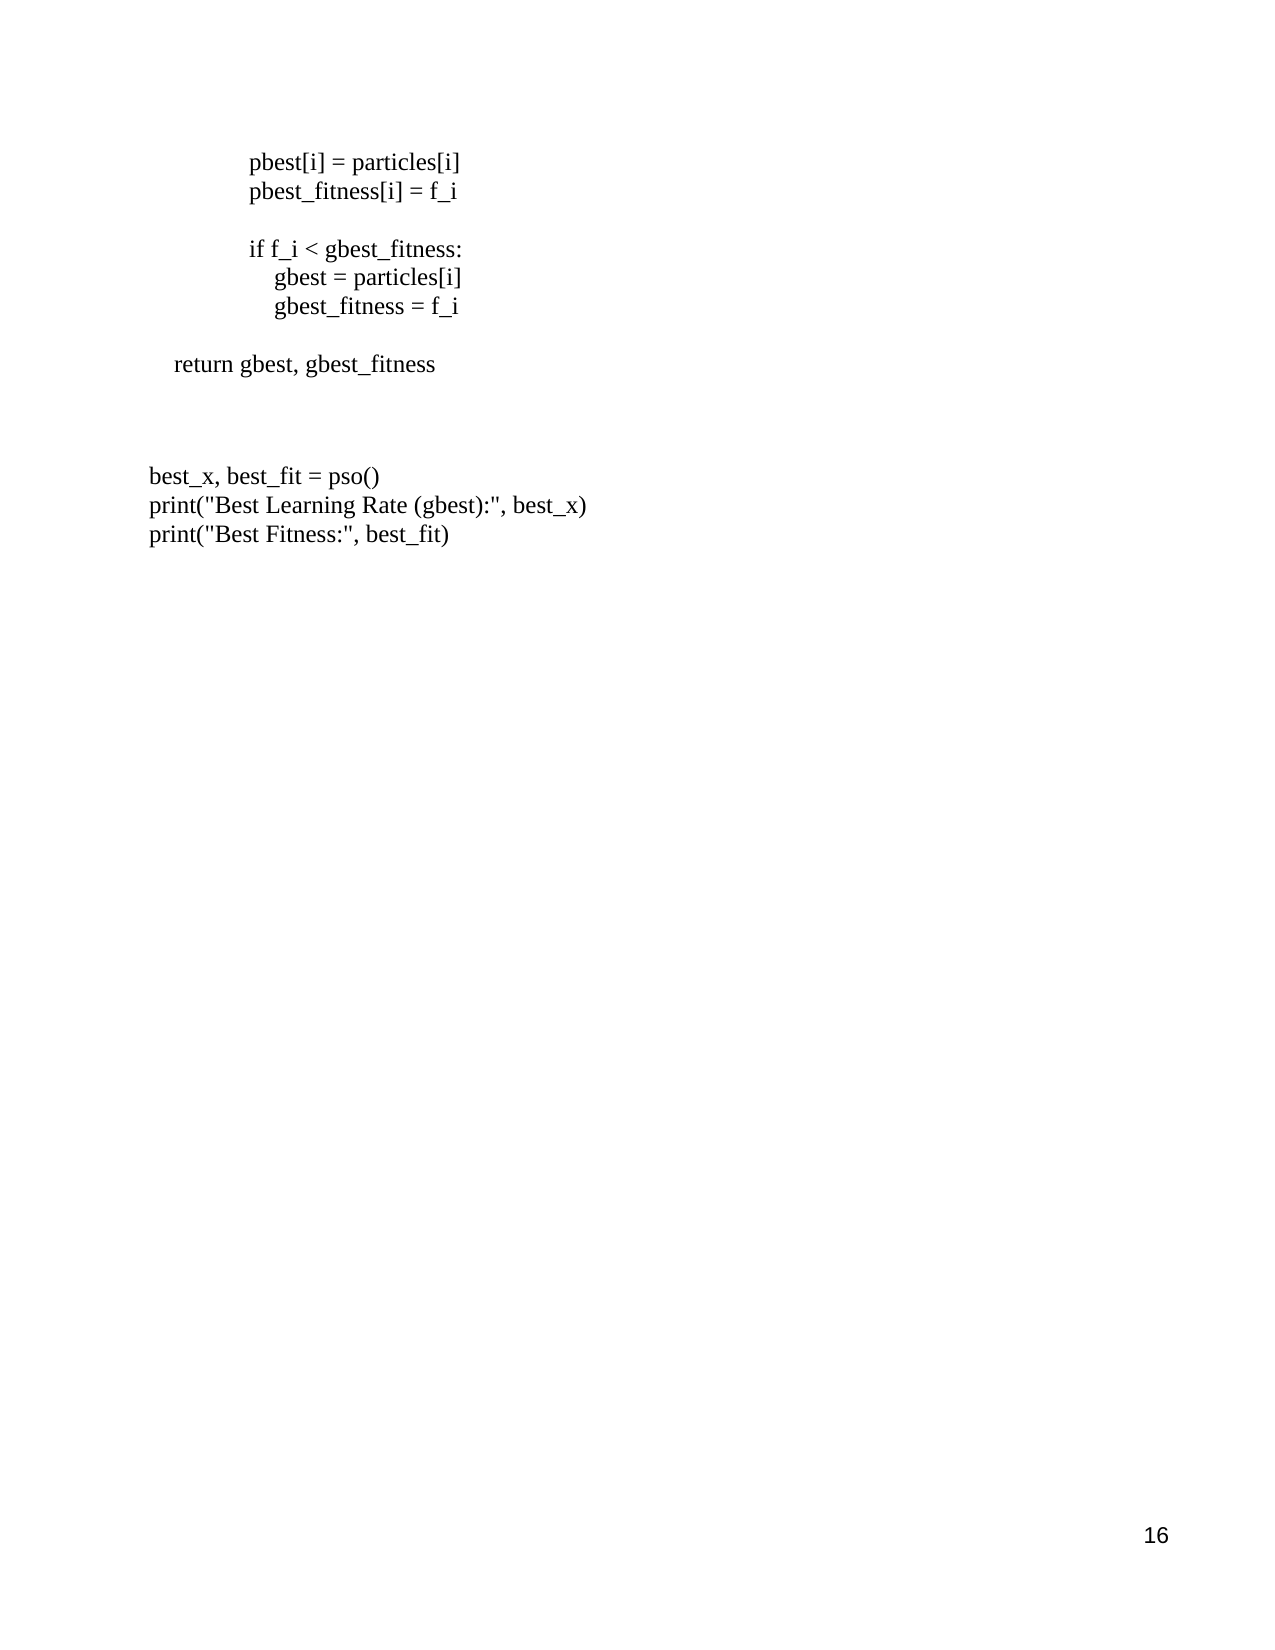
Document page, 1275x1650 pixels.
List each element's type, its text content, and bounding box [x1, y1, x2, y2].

text gbest_fitness = f_i [149, 291, 1169, 320]
text best_x, best_fit = pso() [149, 461, 1169, 490]
text print("Best Learning Rate (gbest):", best_x) [149, 490, 1169, 519]
text return gbest, gbest_fitness [149, 349, 1169, 377]
text print("Best Fitness:", best_fit) [149, 519, 1169, 548]
text pbest[i] = particles[i] [149, 147, 1169, 176]
text gbest = particles[i] [149, 262, 1169, 291]
text pbest_fitness[i] = f_i [149, 176, 1169, 205]
text if f_i < gbest_fitness: [149, 234, 1169, 262]
